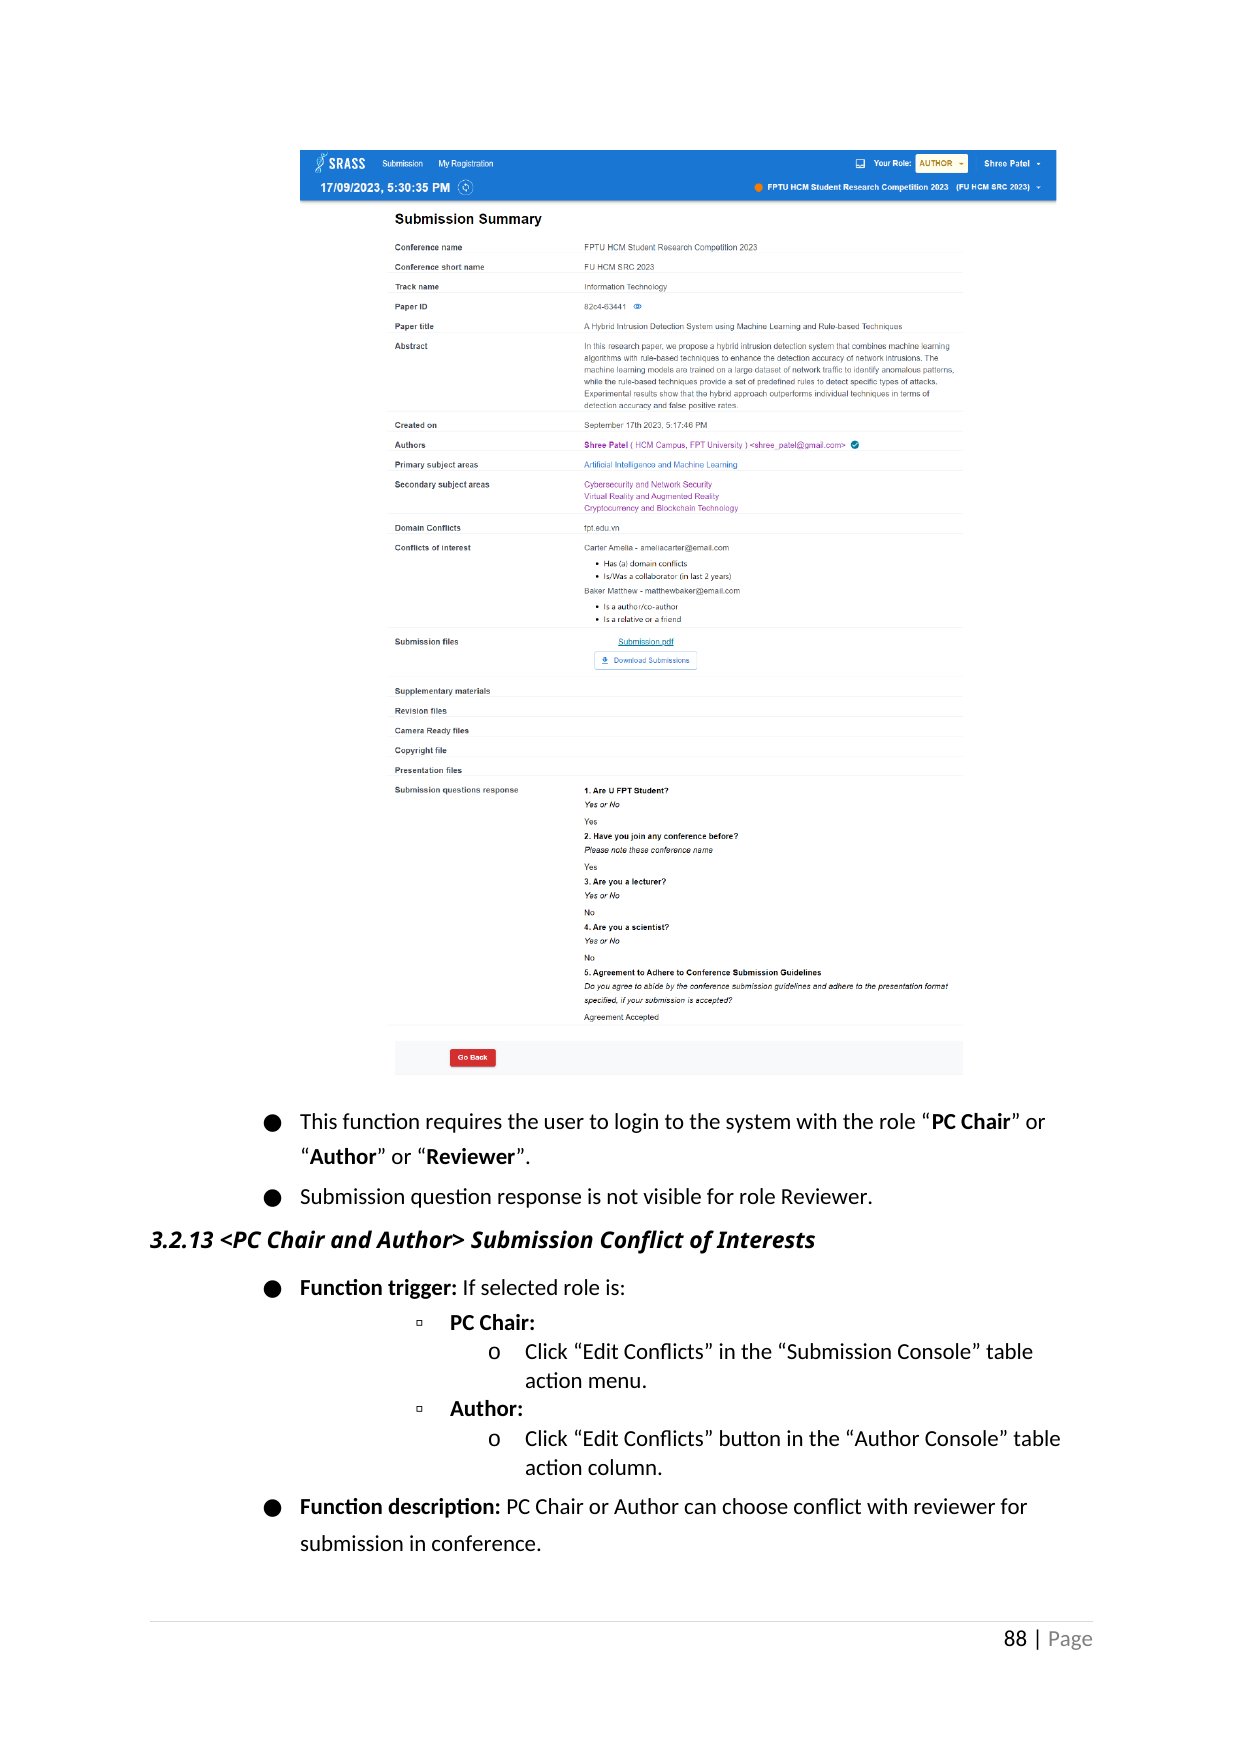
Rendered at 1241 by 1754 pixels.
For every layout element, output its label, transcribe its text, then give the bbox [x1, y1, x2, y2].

list PC Chair: [412, 1308, 1093, 1337]
list Click “Edit Conflicts” in the “Submission Console” table action menu. [487, 1337, 1093, 1394]
list Submission question response is not visible for role Reviewer. [262, 1170, 1093, 1217]
list Author: [412, 1394, 1093, 1424]
subtitle 3.2.13 <PC Chair and Author> Submission Conflict of Interests [150, 1224, 1093, 1255]
list Function description: PC Chair or Author can choose conflict with reviewer for submission in conference. [262, 1481, 1093, 1557]
picture [300, 150, 1057, 1090]
list This function requires the user to login to the system with the role “PC Chair” or “Author” or “Reviewer”. [262, 1095, 1093, 1170]
list Click “Edit Conflicts” button in the “Author Console” table action column. [487, 1424, 1093, 1481]
list Function trigger: If selected role is: [262, 1261, 1093, 1308]
